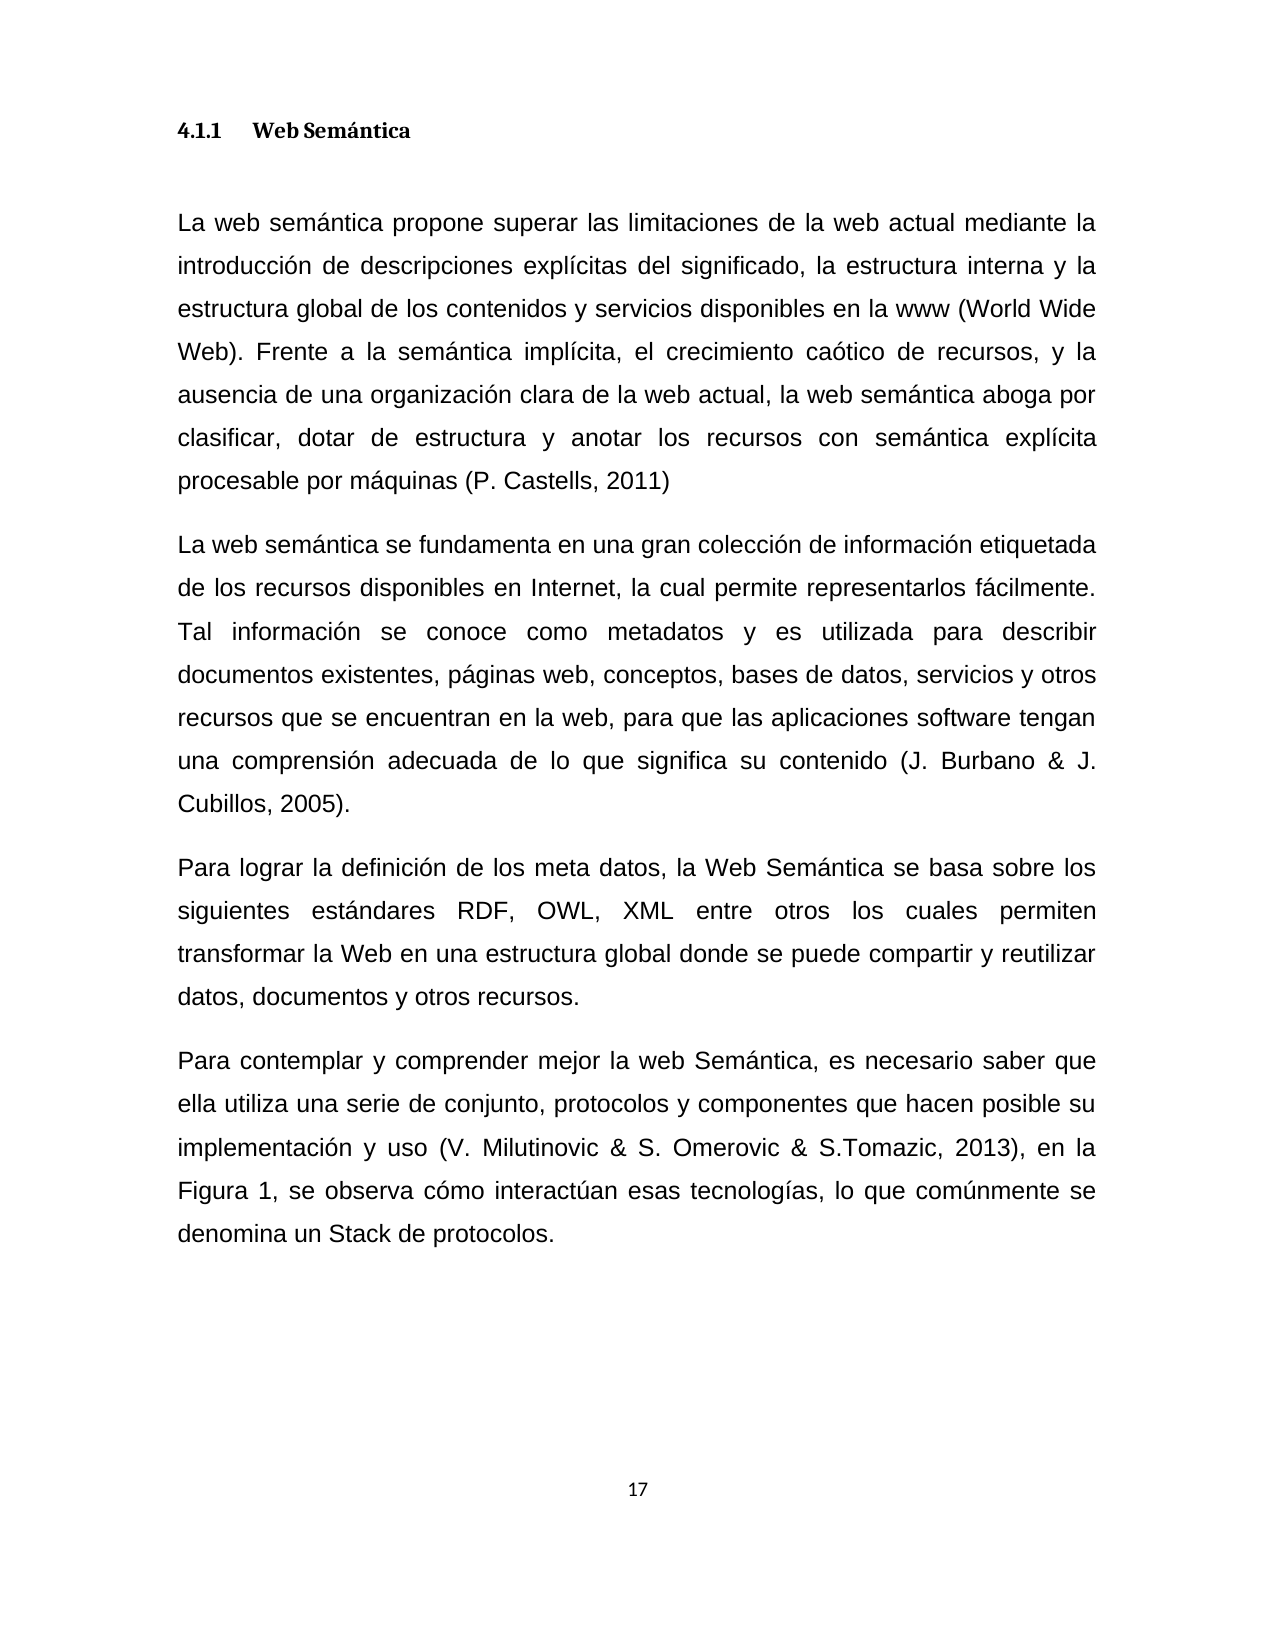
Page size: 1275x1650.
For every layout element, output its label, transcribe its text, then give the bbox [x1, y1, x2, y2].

text Para contemplar y comprender mejor la web Semántica, es necesario saber que ella utiliza una serie de conjunto, protocolos y componentes que hacen posible su implementación y uso (V. Milutinovic & S. Omerovic & S.Tomazic, 2013), en la Figura 1, se observa cómo interactúan esas tecnologías, lo que comúnmente se denomina un Stack de protocolos. [177, 1046, 1098, 1248]
text La web semántica propone superar las limitaciones de la web actual mediante la introducción de descripciones explícitas del significado, la estructura interna y la estructura global de los contenidos y servicios disponibles en la www (World Wide Web). Frente a la semántica implícita, el crecimiento caótico de recursos, y la ausencia de una organización clara de la web actual, la web semántica aboga por clasificar, dotar de estructura y anotar los recursos con semántica explícita procesable por máquinas (P. Castells, 2011) [177, 208, 1098, 495]
text Para lograr la definición de los meta datos, la Web Semántica se basa sobre los siguientes estándares RDF, OWL, XML entre otros los cuales permiten transformar la Web en una estructura global donde se puede compartir y reutilizar datos, documentos y otros recursos. [177, 853, 1098, 1011]
subtitle Web Semántica [177, 118, 1098, 144]
text La web semántica se fundamenta en una gran colección de información etiquetada de los recursos disponibles en Internet, la cual permite representarlos fácilmente. Tal información se conoce como metadatos y es utilizada para describir documentos existentes, páginas web, conceptos, bases de datos, servicios y otros recursos que se encuentran en la web, para que las aplicaciones software tengan una comprensión adecuada de lo que significa su contenido (J. Burbano & J. Cubillos, 2005). [177, 530, 1098, 818]
